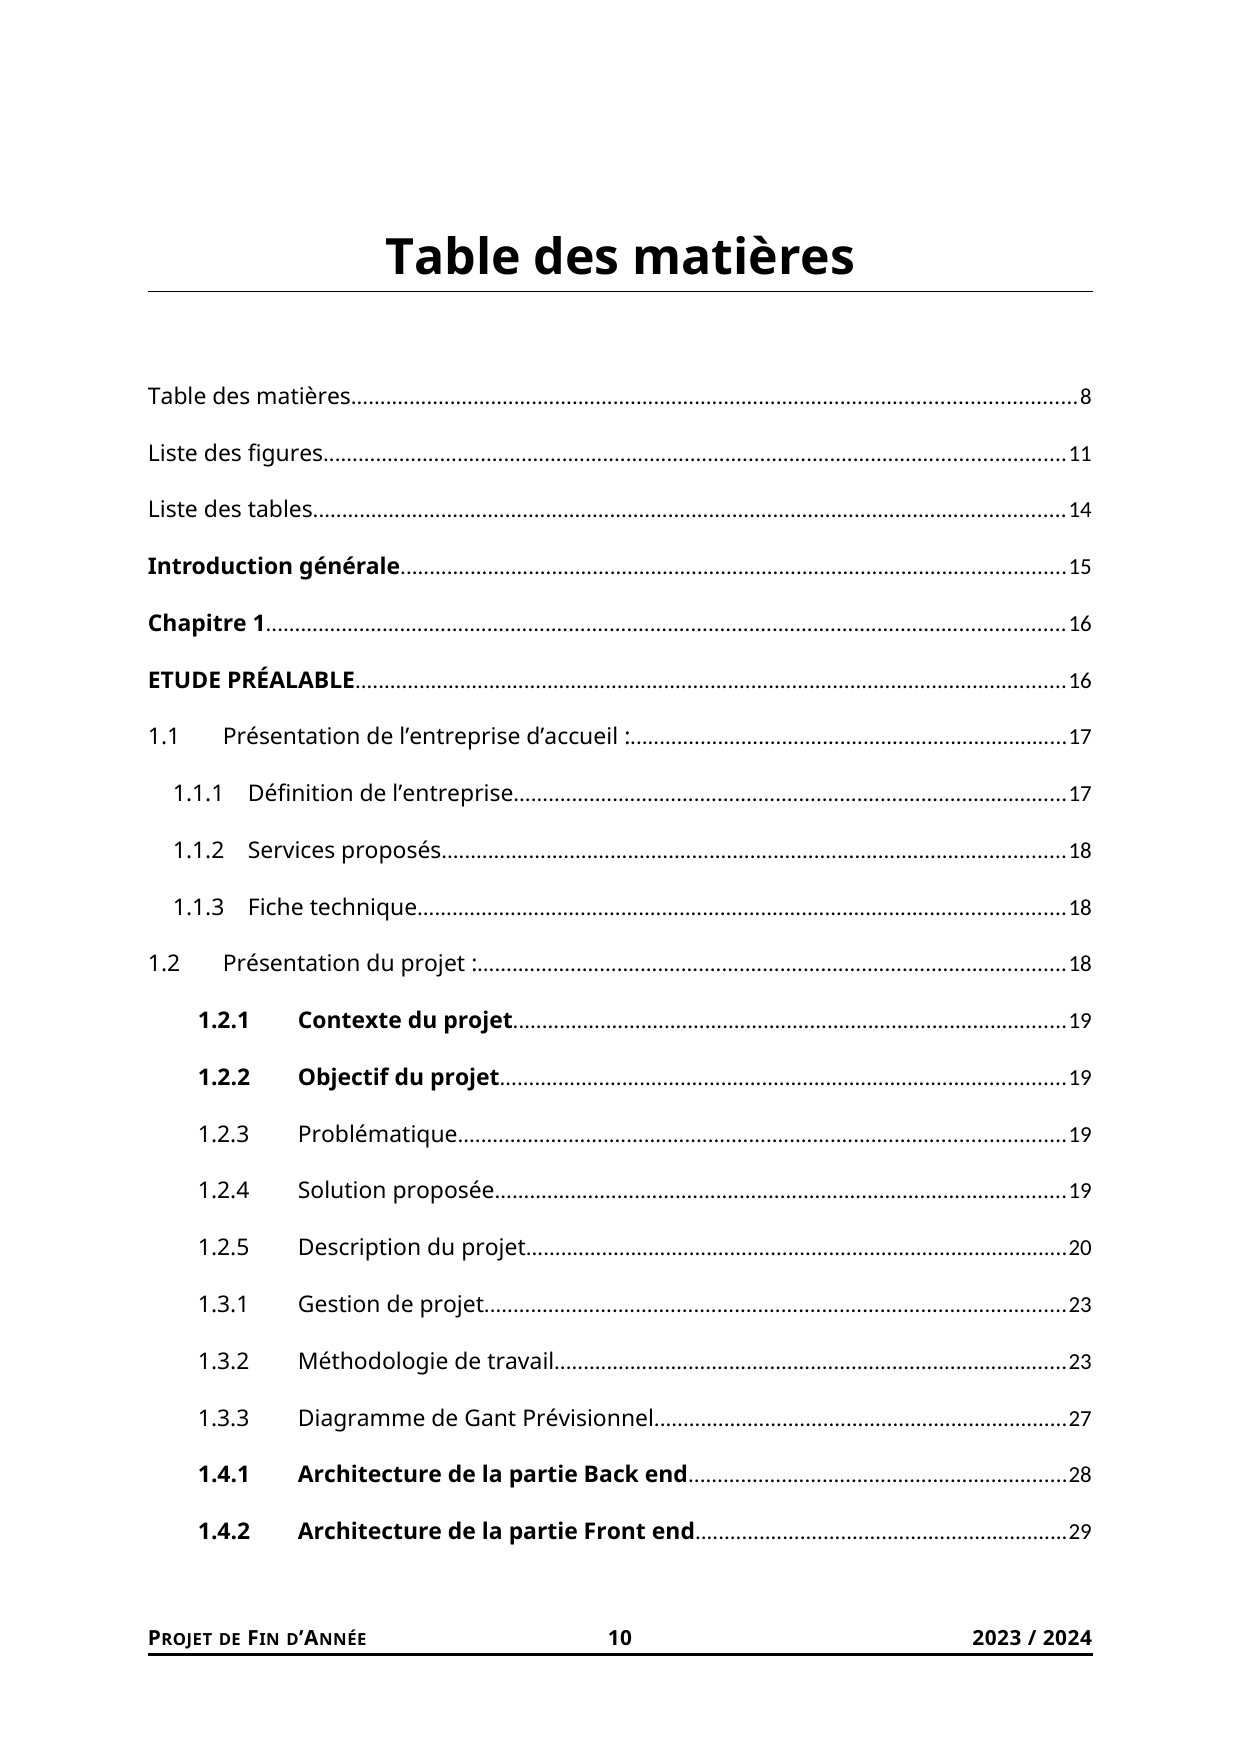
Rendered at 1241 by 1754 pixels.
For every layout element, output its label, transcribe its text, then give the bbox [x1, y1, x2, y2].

text 1.2.4 Solution proposée 19 [198, 1174, 1093, 1206]
text 1.4.2 Architecture de la partie Front end 29 [198, 1515, 1093, 1546]
text 1.1.2 Services proposés 18 [173, 834, 1093, 865]
text ETUDE PRÉALABLE 16 [148, 663, 1093, 695]
text Table des matières 8 [148, 380, 1093, 411]
text 1.3.1 Gestion de projet 23 [198, 1288, 1093, 1319]
text 1.2.2 Objectif du projet 19 [198, 1061, 1093, 1092]
text 1.1.1 Définition de l’entreprise 17 [173, 777, 1093, 808]
text 1.2.1 Contexte du projet 19 [198, 1004, 1093, 1035]
text 1.3.2 Méthodologie de travail 23 [198, 1345, 1093, 1376]
text 1.2.3 Problématique 19 [198, 1118, 1093, 1149]
text 1.2 Présentation du projet : 18 [148, 947, 1093, 979]
text Liste des figures 11 [148, 436, 1093, 468]
text 1.1 Présentation de l’entreprise d’accueil : 17 [148, 720, 1093, 752]
text 1.1.3 Fiche technique 18 [173, 891, 1093, 922]
text Introduction générale 15 [148, 550, 1093, 581]
text 1.4.1 Architecture de la partie Back end 28 [198, 1458, 1093, 1489]
text Liste des tables 14 [148, 493, 1093, 524]
text Table des matières [148, 221, 1093, 291]
text Chapitre 1 16 [148, 607, 1093, 638]
text 1.3.3 Diagramme de Gant Prévisionnel 27 [198, 1402, 1093, 1433]
text 1.2.5 Description du projet 20 [198, 1231, 1093, 1262]
